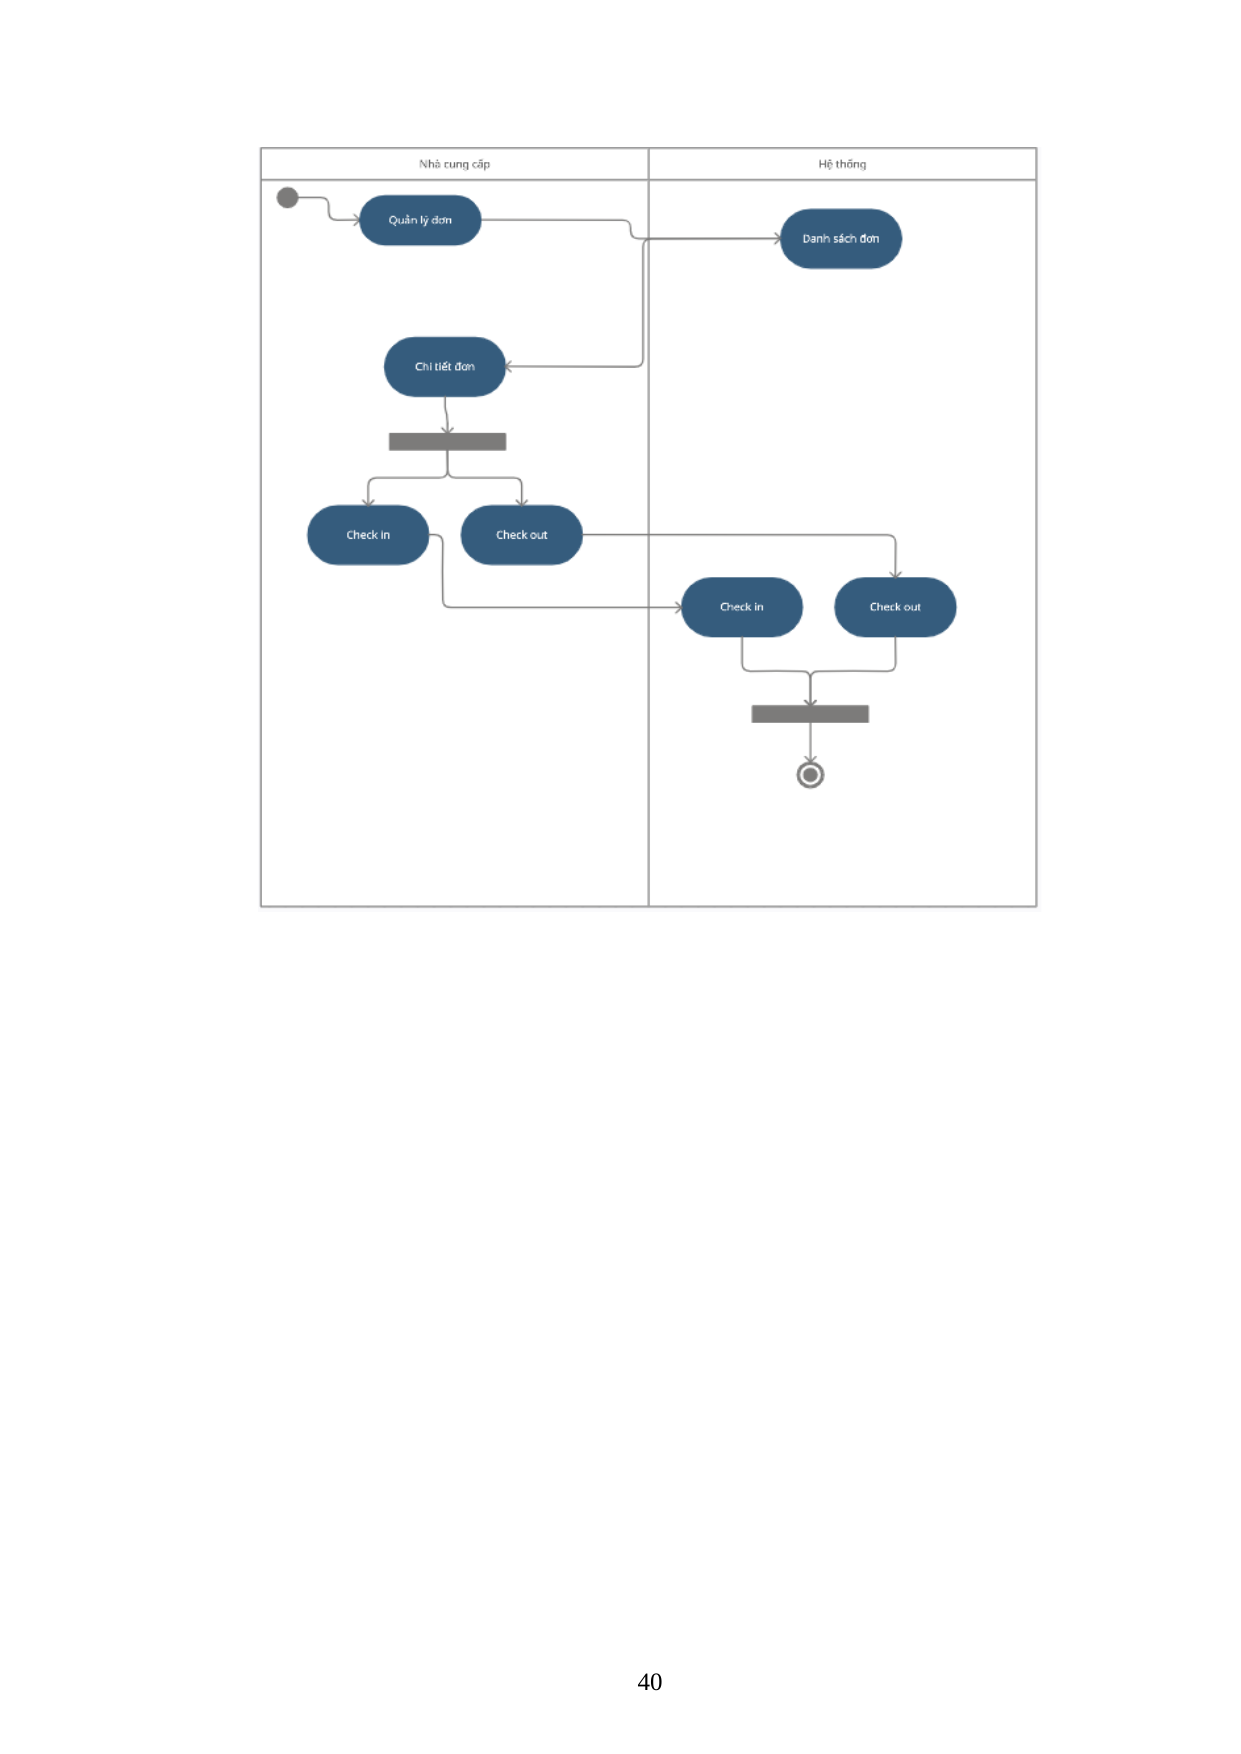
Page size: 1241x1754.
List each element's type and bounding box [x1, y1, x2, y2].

picture [258, 147, 1042, 912]
